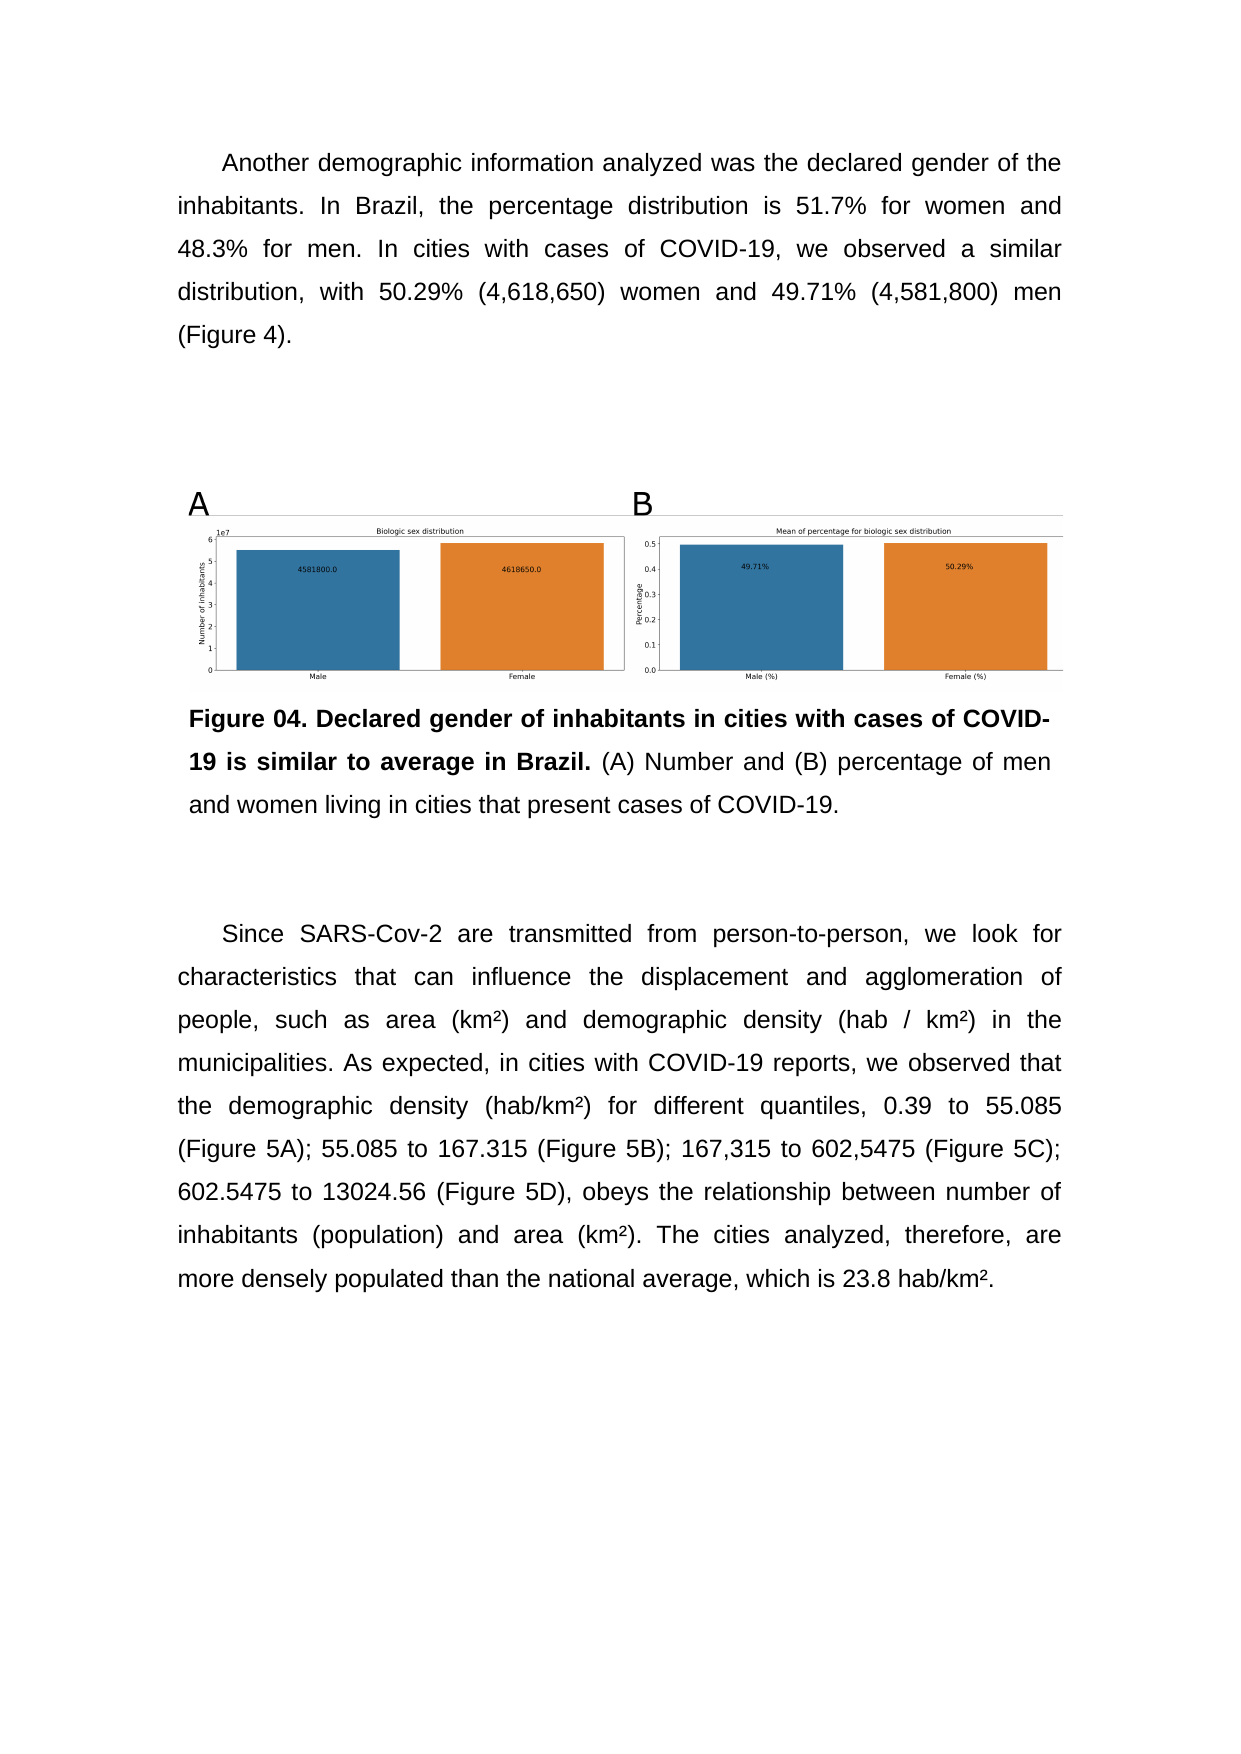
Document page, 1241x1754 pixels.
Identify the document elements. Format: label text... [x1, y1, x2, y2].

table_header [177, 493, 1063, 704]
text Since SARS-Cov-2 are transmitted from person-to-person, we look for characteristics that can influence the displacement and agglomeration of people, such as area (km²) and demographic density (hab / km²) in the municipalities. As expected, in cities with COVID-19 reports, we observed that the demographic density (hab/km²) for different quantiles, 0.39 to 55.085 (Figure 5A); 55.085 to 167.315 (Figure 5B); 167,315 to 602,5475 (Figure 5C); 602.5475 to 13024.56 (Figure 5D), obeys the relationship between number of inhabitants (population) and area (km²). The cities analyzed, therefore, are more densely populated than the national average, which is 23.8 hab/km². [177, 919, 1063, 1292]
table_cell Figure 04. Declared gender of inhabitants in cities with cases of COVID-19 is similar to average in Brazil. (A) Number and (B) percentage of men and women living in cities that present cases of COVID-19. [177, 704, 1063, 832]
text Another demographic information analyzed was the declared gender of the inhabitants. In Brazil, the percentage distribution is 51.7% for women and 48.3% for men. In cities with cases of COVID-19, we observed a similar distribution, with 50.29% (4,618,650) women and 49.71% (4,581,800) men (Figure 4). [177, 148, 1063, 349]
picture [188, 492, 1064, 692]
